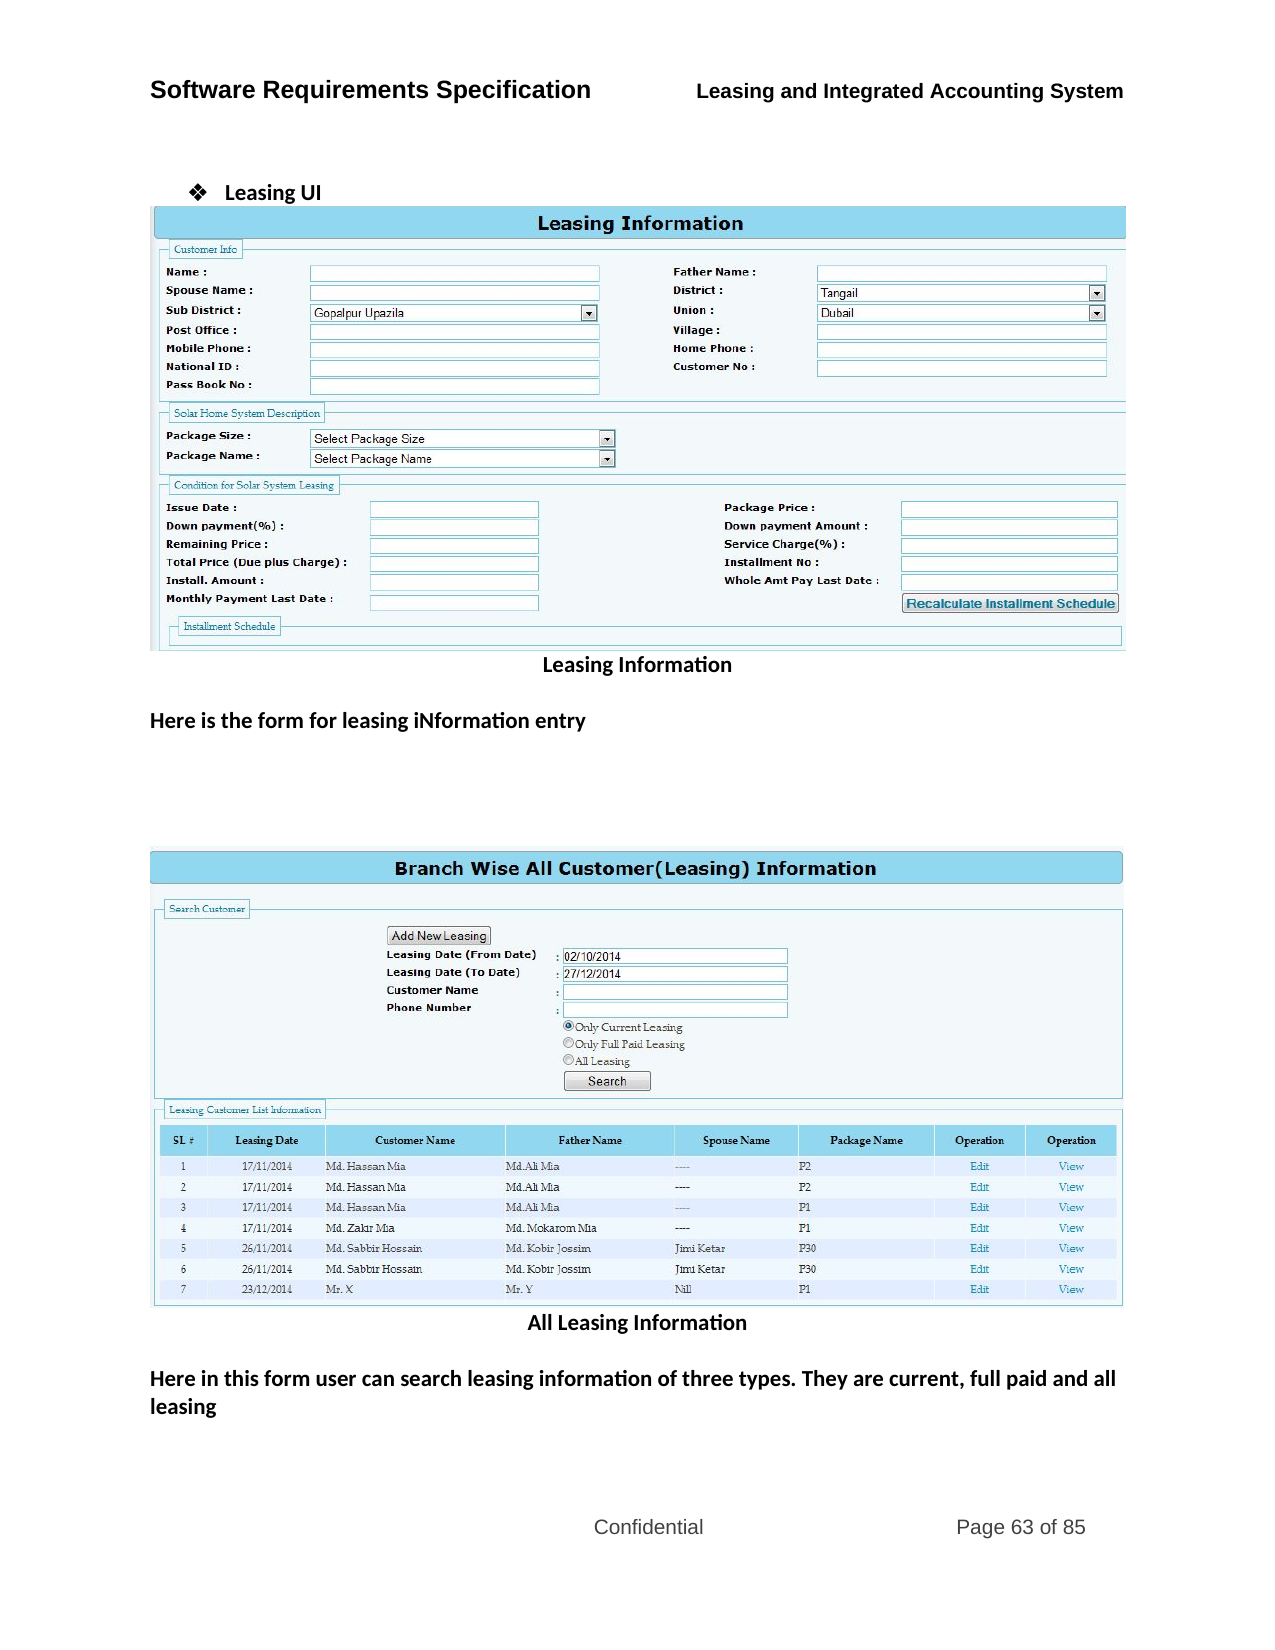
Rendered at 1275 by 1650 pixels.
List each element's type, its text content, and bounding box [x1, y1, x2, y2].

text Leasing Information [150, 651, 1125, 678]
text Here is the form for leasing iNformation entry [150, 706, 1125, 734]
text All Leasing Information [150, 1308, 1125, 1336]
picture [150, 206, 1126, 651]
text Here in this form user can search leasing information of three types. They are current, full paid and all leasing [150, 1364, 1125, 1420]
list Leasing UI [187, 178, 1125, 206]
picture [150, 846, 1124, 1308]
